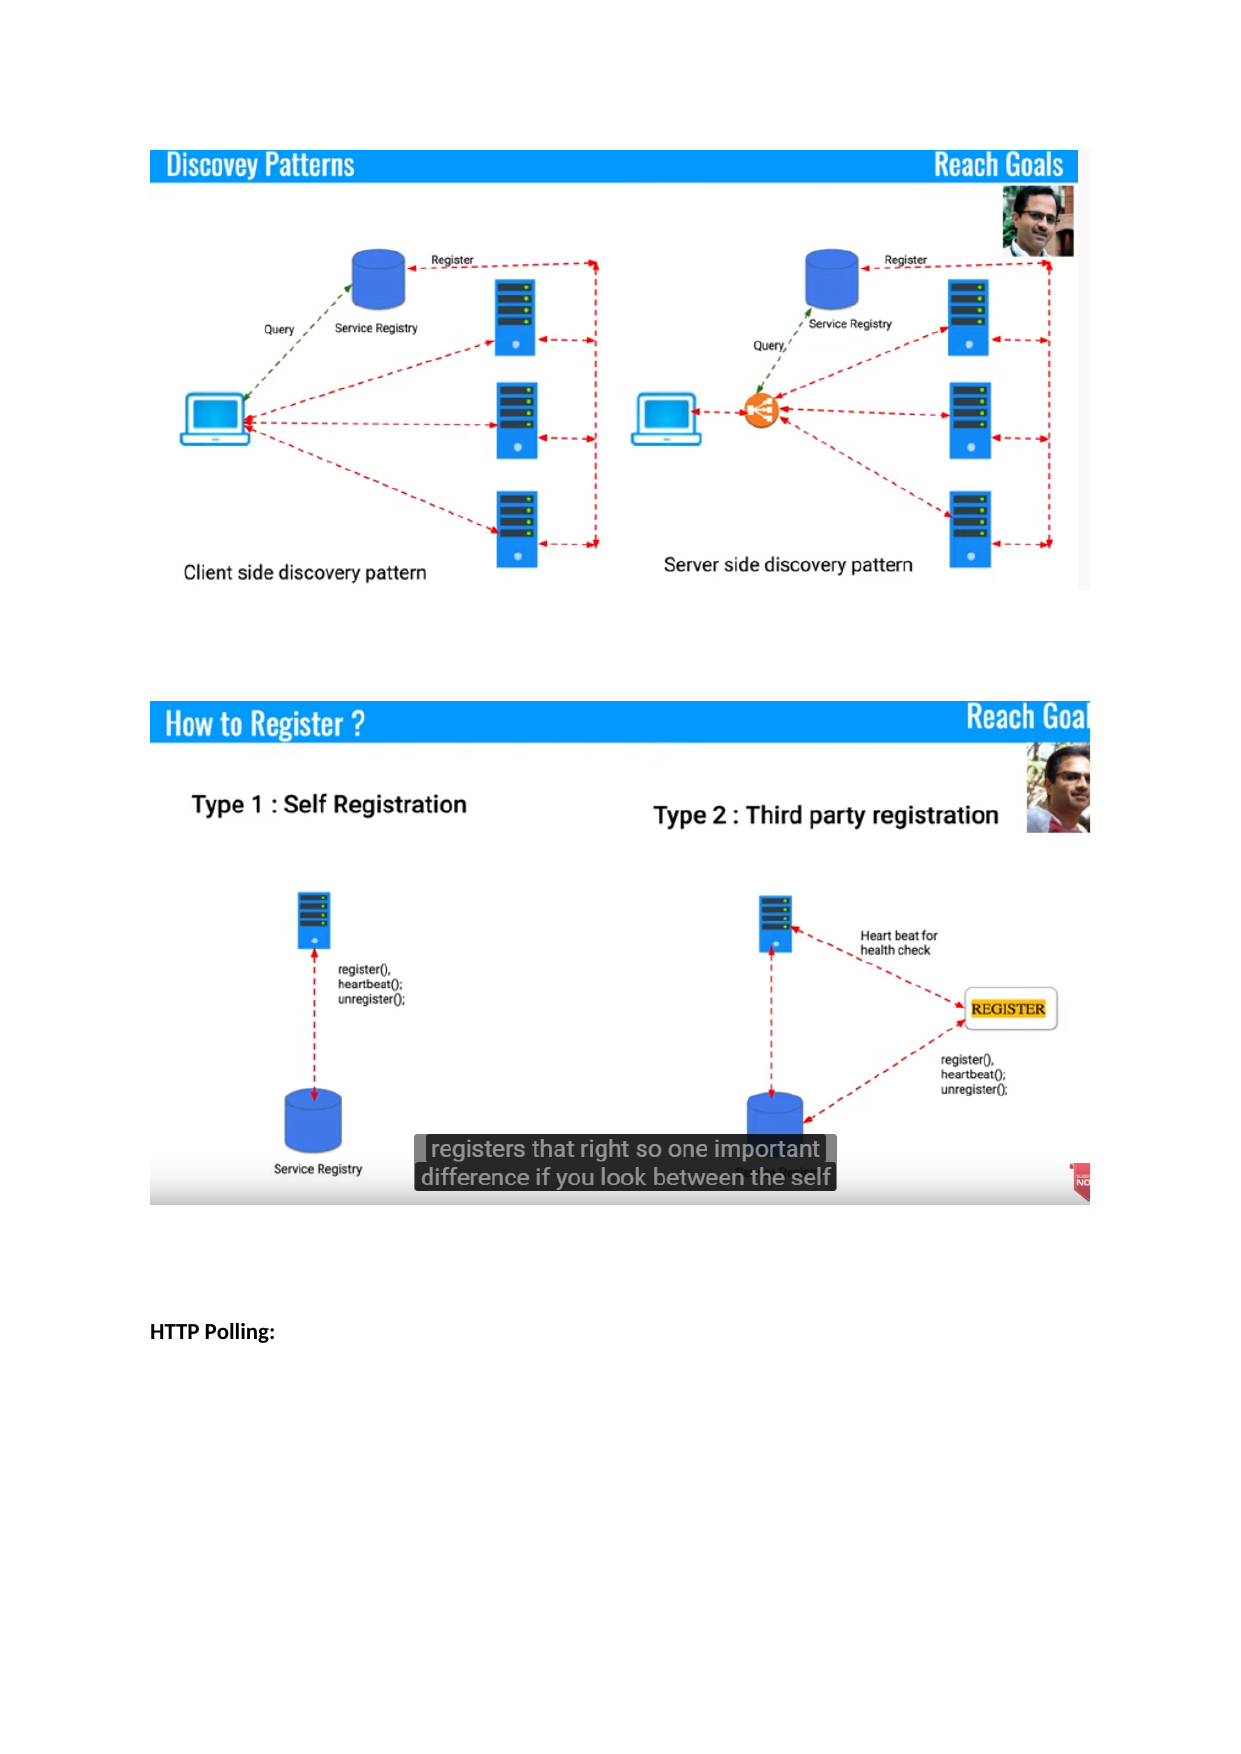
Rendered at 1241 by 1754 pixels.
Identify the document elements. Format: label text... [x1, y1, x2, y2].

picture [150, 150, 1091, 590]
text HTTP Polling: [150, 1317, 1090, 1345]
picture [150, 701, 1091, 1205]
